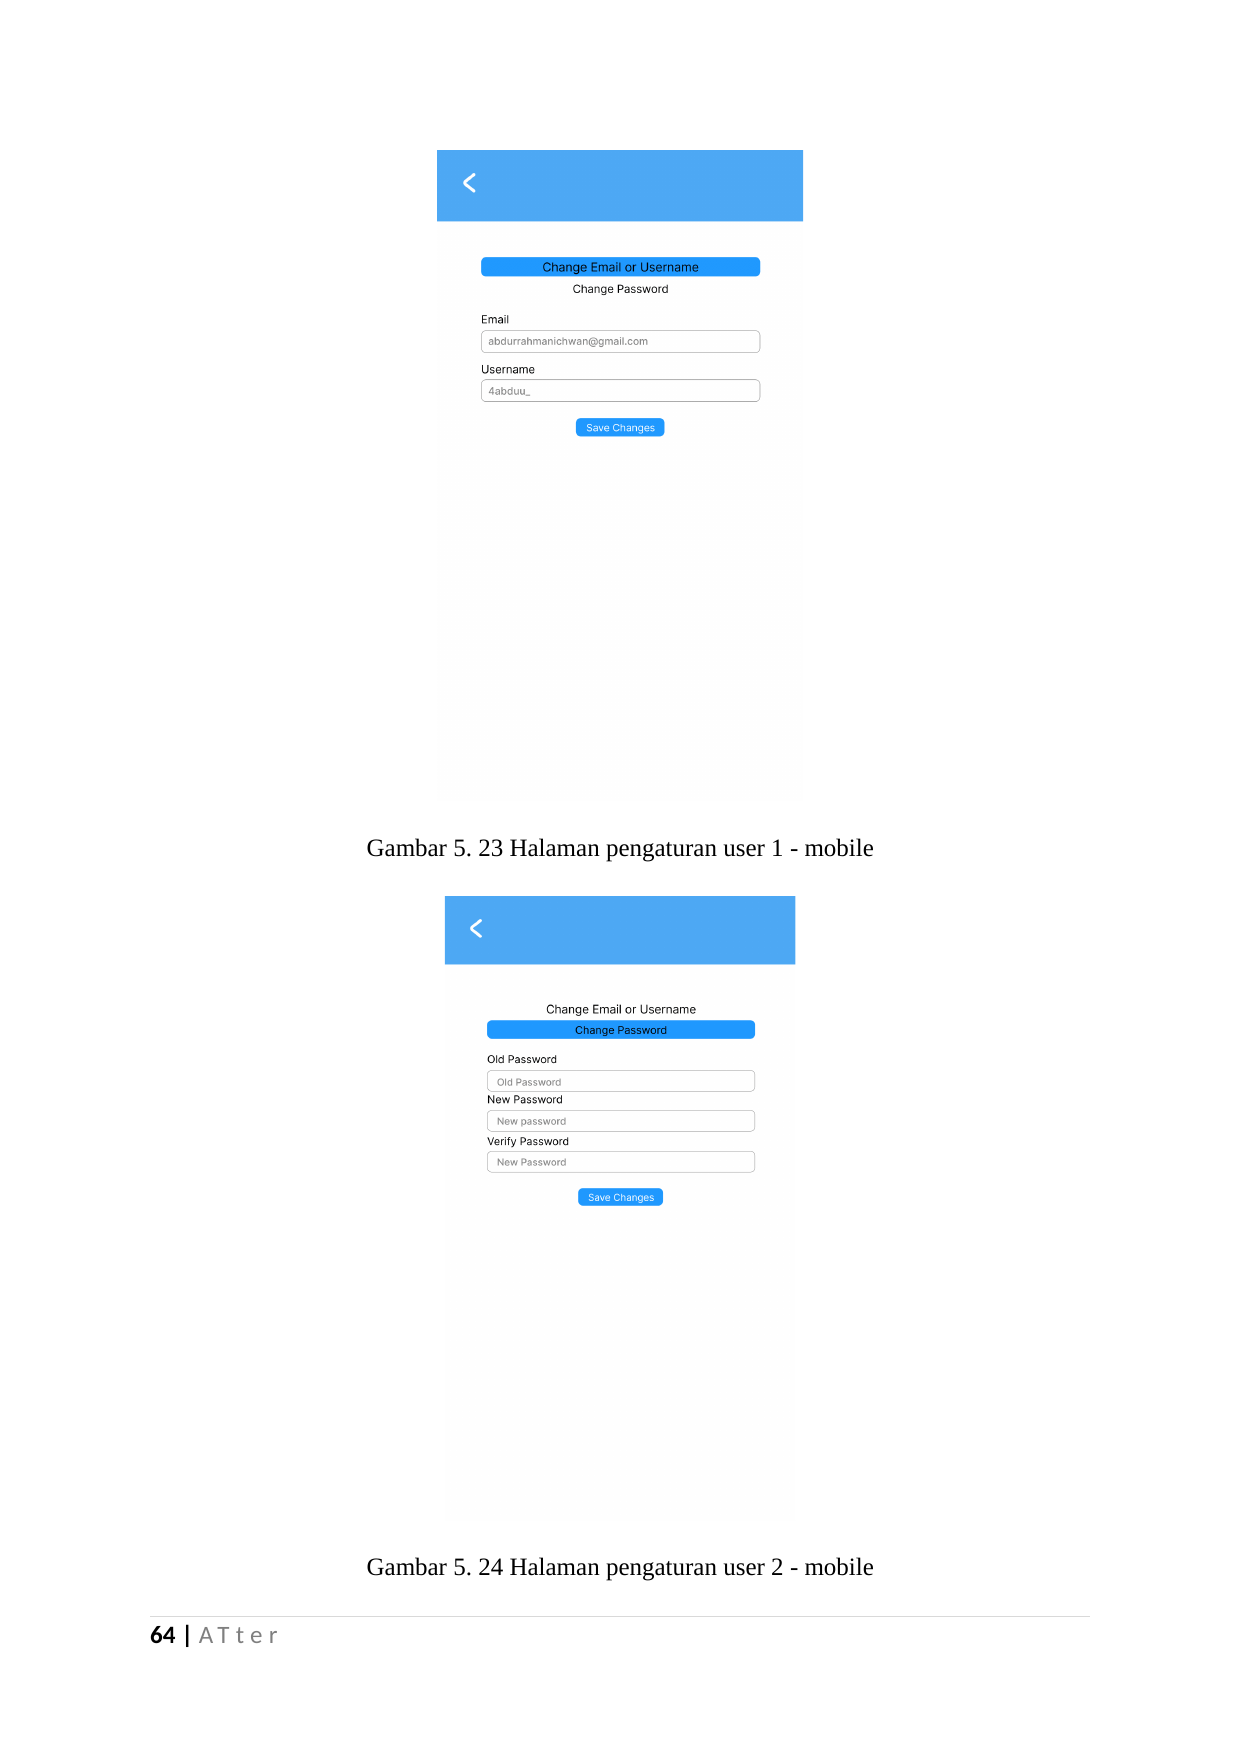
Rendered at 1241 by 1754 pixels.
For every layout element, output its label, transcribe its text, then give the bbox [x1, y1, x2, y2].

text Gambar 5. 23 Halaman pengaturan user 1 - mobile [150, 833, 1090, 861]
text Gambar 5. 24 Halaman pengaturan user 2 - mobile [150, 1552, 1090, 1581]
picture [437, 150, 804, 801]
picture [444, 896, 796, 1521]
